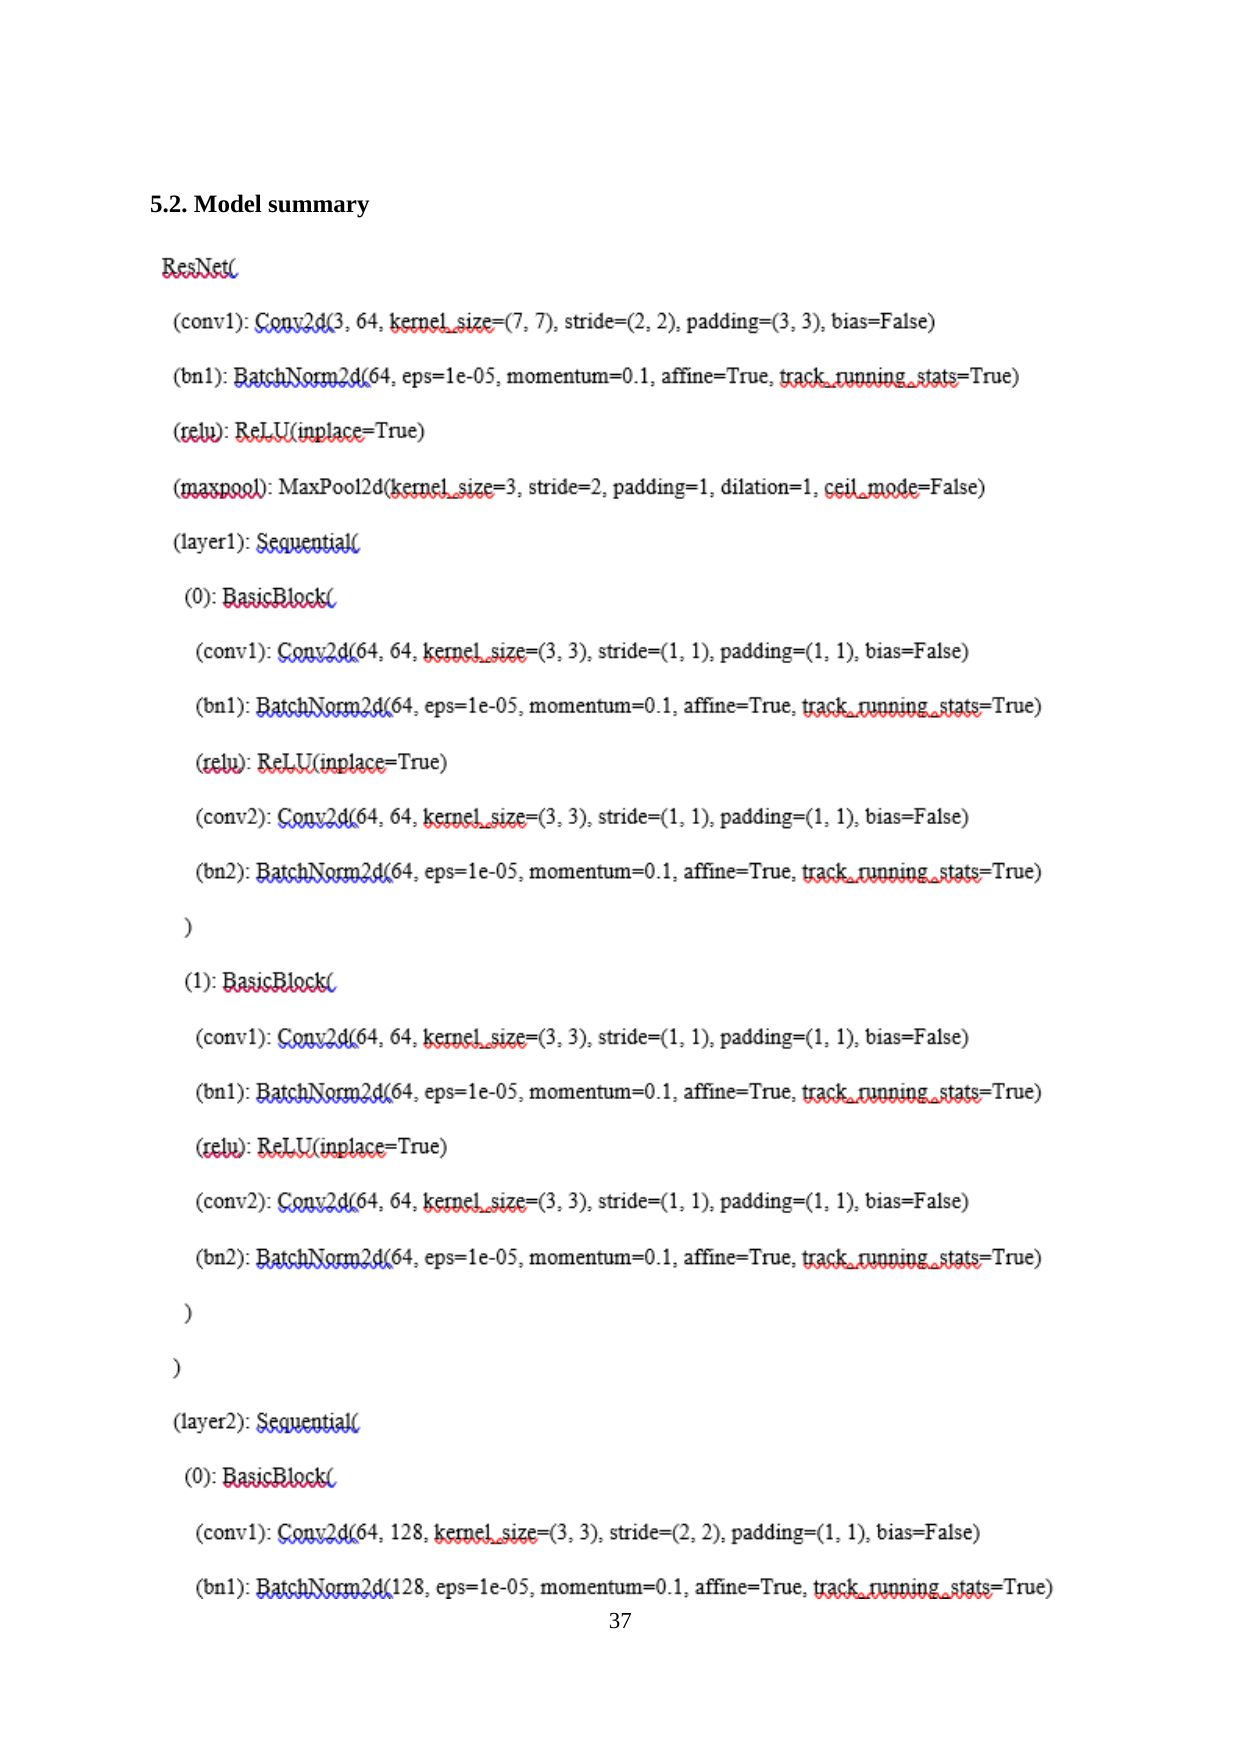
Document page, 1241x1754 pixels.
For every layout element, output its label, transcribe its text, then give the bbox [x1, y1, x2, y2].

picture [150, 249, 1069, 1599]
text 5.2. Model summary [150, 189, 1090, 218]
